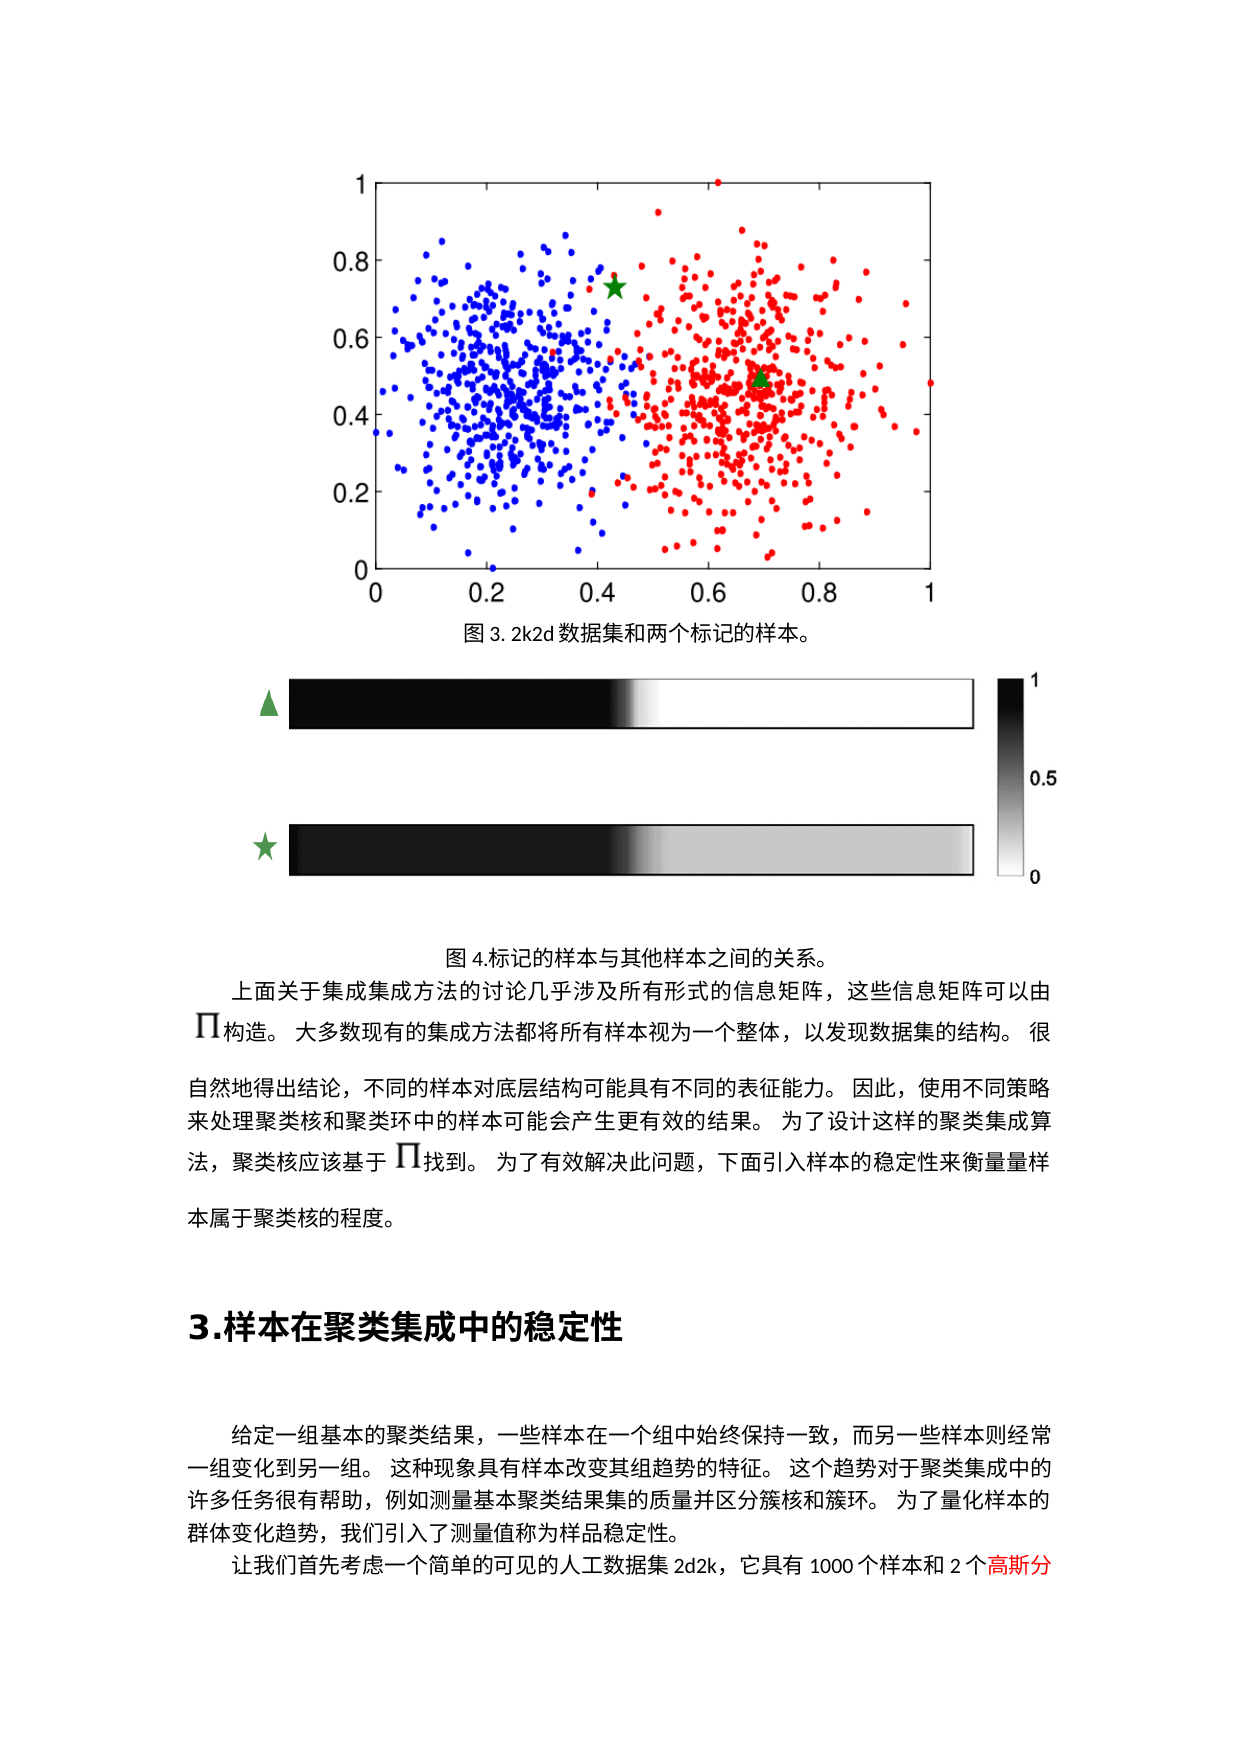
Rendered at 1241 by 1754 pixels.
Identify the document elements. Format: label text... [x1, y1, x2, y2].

subtitle 3.样本在聚类集成中的稳定性 [187, 1294, 1053, 1359]
list 图3. 2k2d数据集和两个标记的样本。 [187, 617, 1053, 649]
picture [387, 1137, 424, 1171]
list 图4.标记的样本与其他样本之间的关系。 [187, 942, 1053, 974]
picture [302, 162, 982, 617]
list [187, 1549, 1053, 1581]
picture [187, 1007, 223, 1041]
list 给定一组基本的聚类结果，一些样本在一个组中始终保持一致，而另一些样本则经常一组变化到另一组。 这种现象具有样本改变其组趋势的特征。 这个趋势对于聚类集成中的许多任务很有帮助，例如测量基本聚类结果集的质量并区分簇核和簇环。 为了量化样本的群体变化趋势，我们引入了测量值称为样品稳定性。 [187, 1419, 1053, 1549]
list 上面关于集成集成方法的讨论几乎涉及所有形式的信息矩阵，这些信息矩阵可以由构造。 大多数现有的集成方法都将所有样本视为一个整体，以发现数据集的结构。 很自然地得出结论，不同的样本对底层结构可能具有不同的表征能力。 因此，使用不同策略来处理聚类核和聚类环中的样本可能会产生更有效的结果。 为了设计这样的聚类集成算法，聚类核应该基于找到。 为了有效解决此问题，下面引入样本的稳定性来衡量量样本属于聚类核的程度。 [187, 974, 1053, 1234]
picture [231, 649, 1096, 911]
